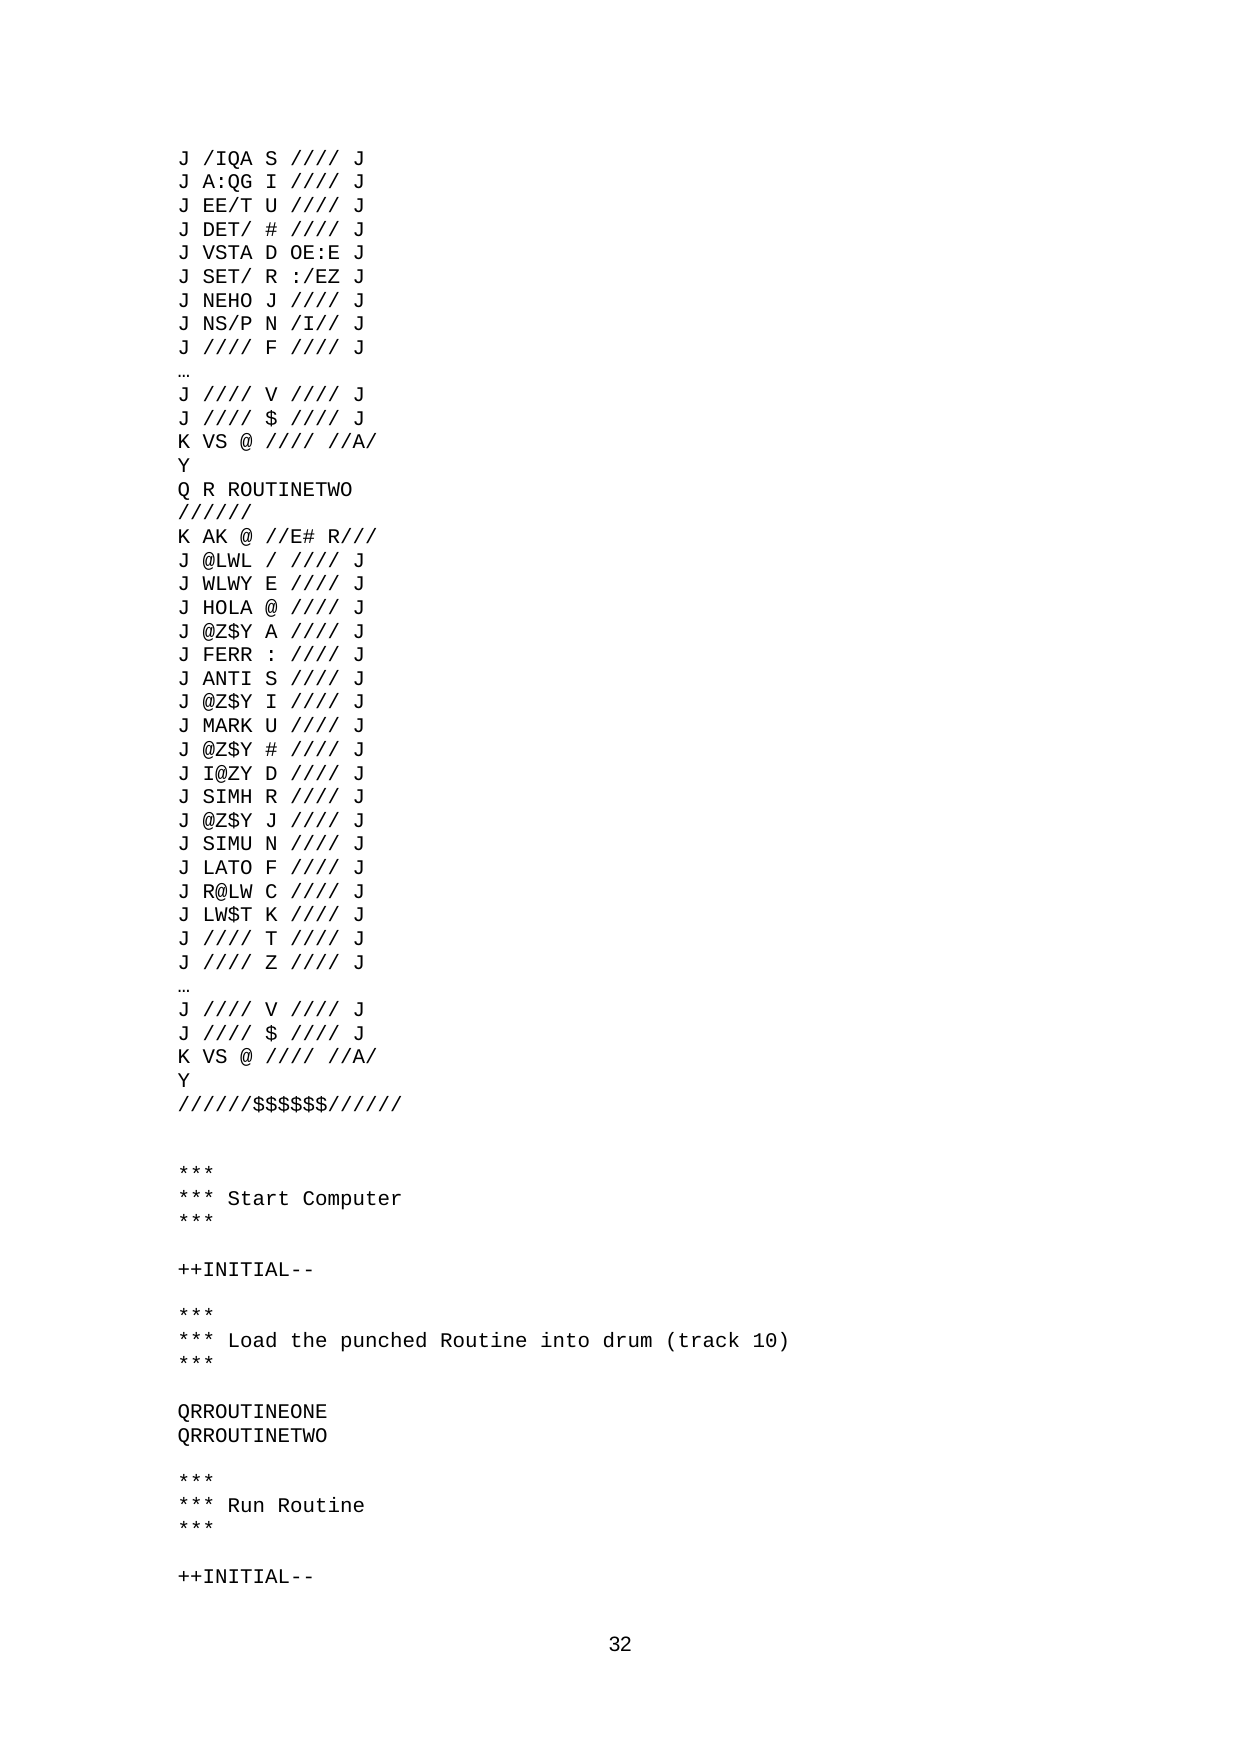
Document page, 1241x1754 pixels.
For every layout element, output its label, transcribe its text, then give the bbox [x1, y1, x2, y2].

text … [177, 975, 1063, 999]
text J VSTA D OE:E J [177, 242, 1063, 266]
text J FERR : //// J [177, 644, 1063, 668]
text *** Start Computer [177, 1188, 1063, 1212]
text J LW$T K //// J [177, 904, 1063, 928]
text ++INITIAL-- [177, 1259, 1063, 1283]
text J @Z$Y J //// J [177, 810, 1063, 833]
text *** [177, 1212, 1063, 1235]
text … [177, 361, 1063, 384]
text J WLWY E //// J [177, 573, 1063, 597]
text J /IQA S //// J [177, 148, 1063, 171]
text *** [177, 1164, 1063, 1188]
text J MARK U //// J [177, 715, 1063, 739]
text J @Z$Y # //// J [177, 739, 1063, 762]
text J //// $ //// J [177, 408, 1063, 431]
text J SET/ R :/EZ J [177, 266, 1063, 289]
text J @Z$Y A //// J [177, 621, 1063, 644]
text Y [177, 455, 1063, 479]
text K AK @ //E# R/// [177, 526, 1063, 550]
text QRROUTINETWO [177, 1424, 1063, 1448]
text J //// $ //// J [177, 1023, 1063, 1046]
text ////// [177, 502, 1063, 526]
text J LATO F //// J [177, 857, 1063, 881]
text J DET/ # //// J [177, 219, 1063, 242]
text J //// Z //// J [177, 952, 1063, 975]
text J @LWL / //// J [177, 550, 1063, 573]
text J EE/T U //// J [177, 195, 1063, 219]
text J HOLA @ //// J [177, 597, 1063, 621]
text J //// V //// J [177, 999, 1063, 1023]
text J NEHO J //// J [177, 289, 1063, 313]
text J I@ZY D //// J [177, 762, 1063, 786]
text QRROUTINEONE [177, 1401, 1063, 1424]
text J //// V //// J [177, 384, 1063, 408]
text *** Run Routine [177, 1496, 1063, 1519]
text Q R ROUTINETWO [177, 479, 1063, 502]
text K VS @ //// //A/ [177, 431, 1063, 455]
text Y [177, 1070, 1063, 1093]
text *** [177, 1472, 1063, 1496]
text *** Load the punched Routine into drum (track 10) [177, 1330, 1063, 1354]
text J NS/P N /I// J [177, 313, 1063, 337]
text J @Z$Y I //// J [177, 692, 1063, 715]
text J R@LW C //// J [177, 881, 1063, 904]
text J A:QG I //// J [177, 171, 1063, 195]
text J ANTI S //// J [177, 668, 1063, 692]
text ++INITIAL-- [177, 1566, 1063, 1590]
text J //// F //// J [177, 337, 1063, 361]
text J //// T //// J [177, 928, 1063, 952]
text //////$$$$$$////// [177, 1093, 1063, 1117]
text J SIMH R //// J [177, 786, 1063, 810]
text K VS @ //// //A/ [177, 1046, 1063, 1070]
text J SIMU N //// J [177, 833, 1063, 857]
text *** [177, 1306, 1063, 1330]
text *** [177, 1519, 1063, 1543]
text *** [177, 1354, 1063, 1377]
